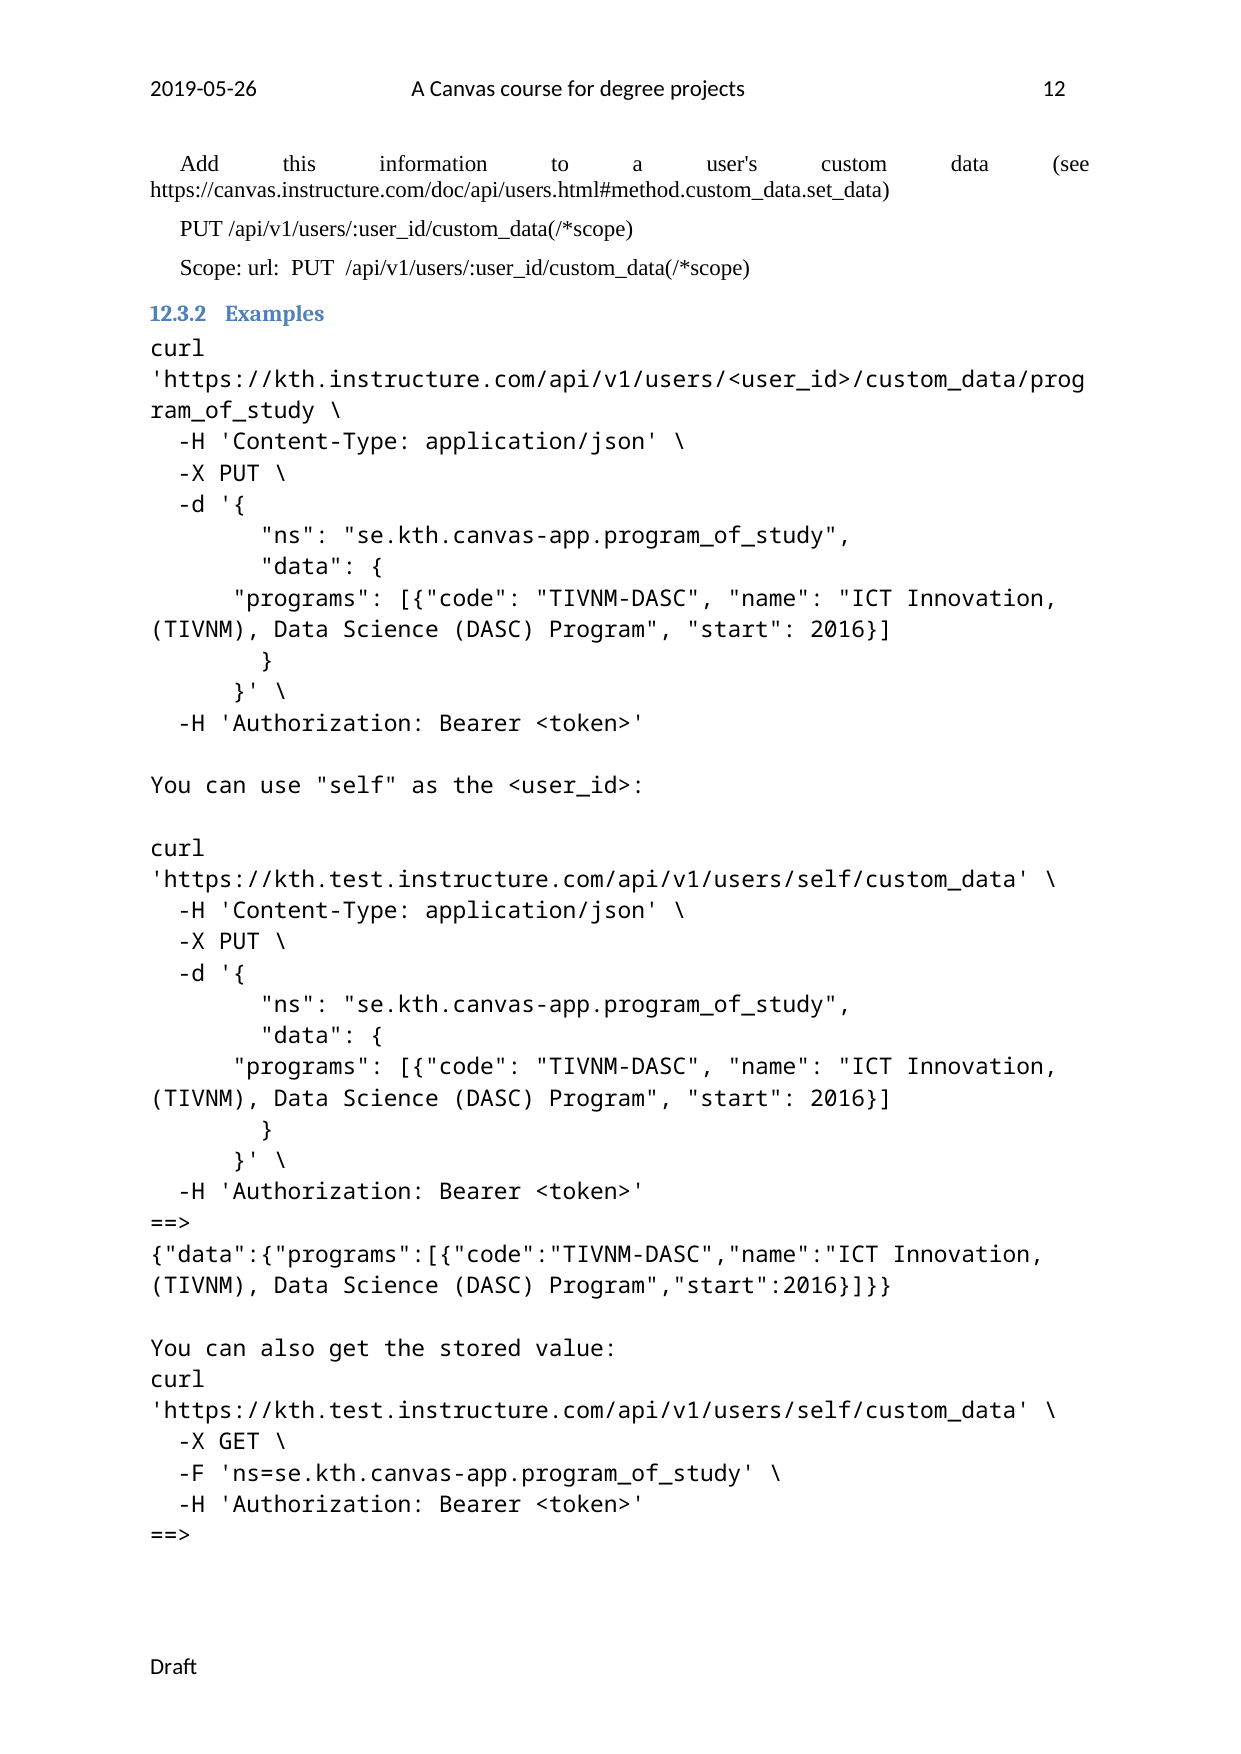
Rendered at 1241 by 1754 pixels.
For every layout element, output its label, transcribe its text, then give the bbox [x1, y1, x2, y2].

text "data": { [150, 1019, 1090, 1050]
text -X GET \ [150, 1425, 1090, 1456]
text "programs": [{"code": "TIVNM-DASC", "name": "ICT Innovation, (TIVNM), Data Science (DASC) Program", "start": 2016}] [150, 1050, 1090, 1113]
subtitle Examples [150, 301, 1090, 328]
text -X PUT \ [150, 925, 1090, 956]
text ==> [150, 1519, 1090, 1550]
text curl 'https://kth.test.instructure.com/api/v1/users/self/custom_data' \ [150, 1363, 1090, 1425]
text -H 'Content-Type: application/json' \ [150, 425, 1090, 456]
text {"data":{"programs":[{"code":"TIVNM-DASC","name":"ICT Innovation, (TIVNM), Data Science (DASC) Program","start":2016}]}} [150, 1238, 1090, 1300]
text } [150, 644, 1090, 675]
text You can also get the stored value: [150, 1331, 1090, 1363]
text ==> [150, 1206, 1090, 1238]
text } [150, 1113, 1090, 1144]
text -F 'ns=se.kth.canvas-app.program_of_study' \ [150, 1456, 1090, 1488]
text Scope: url: PUT /api/v1/users/:user_id/custom_data(/*scope) [150, 254, 1090, 280]
text You can use "self" as the <user_id>: [150, 769, 1090, 800]
text PUT /api/v1/users/:user_id/custom_data(/*scope) [150, 215, 1090, 242]
text -H 'Authorization: Bearer <token>' [150, 706, 1090, 738]
text -X PUT \ [150, 456, 1090, 488]
text Add this information to a user's custom data (see https://canvas.instructure.com/doc/api/users.html#method.custom_data.set_data) [150, 150, 1090, 203]
text "ns": "se.kth.canvas-app.program_of_study", [150, 519, 1090, 550]
text curl 'https://kth.instructure.com/api/v1/users/<user_id>/custom_data/program_of_study \ [150, 331, 1090, 425]
text -d '{ [150, 956, 1090, 988]
text -H 'Content-Type: application/json' \ [150, 894, 1090, 925]
text -H 'Authorization: Bearer <token>' [150, 1488, 1090, 1519]
text }' \ [150, 1144, 1090, 1175]
text "ns": "se.kth.canvas-app.program_of_study", [150, 988, 1090, 1019]
text "programs": [{"code": "TIVNM-DASC", "name": "ICT Innovation, (TIVNM), Data Science (DASC) Program", "start": 2016}] [150, 581, 1090, 644]
text }' \ [150, 675, 1090, 706]
text -H 'Authorization: Bearer <token>' [150, 1175, 1090, 1206]
text curl 'https://kth.test.instructure.com/api/v1/users/self/custom_data' \ [150, 831, 1090, 894]
text "data": { [150, 550, 1090, 581]
text -d '{ [150, 488, 1090, 519]
